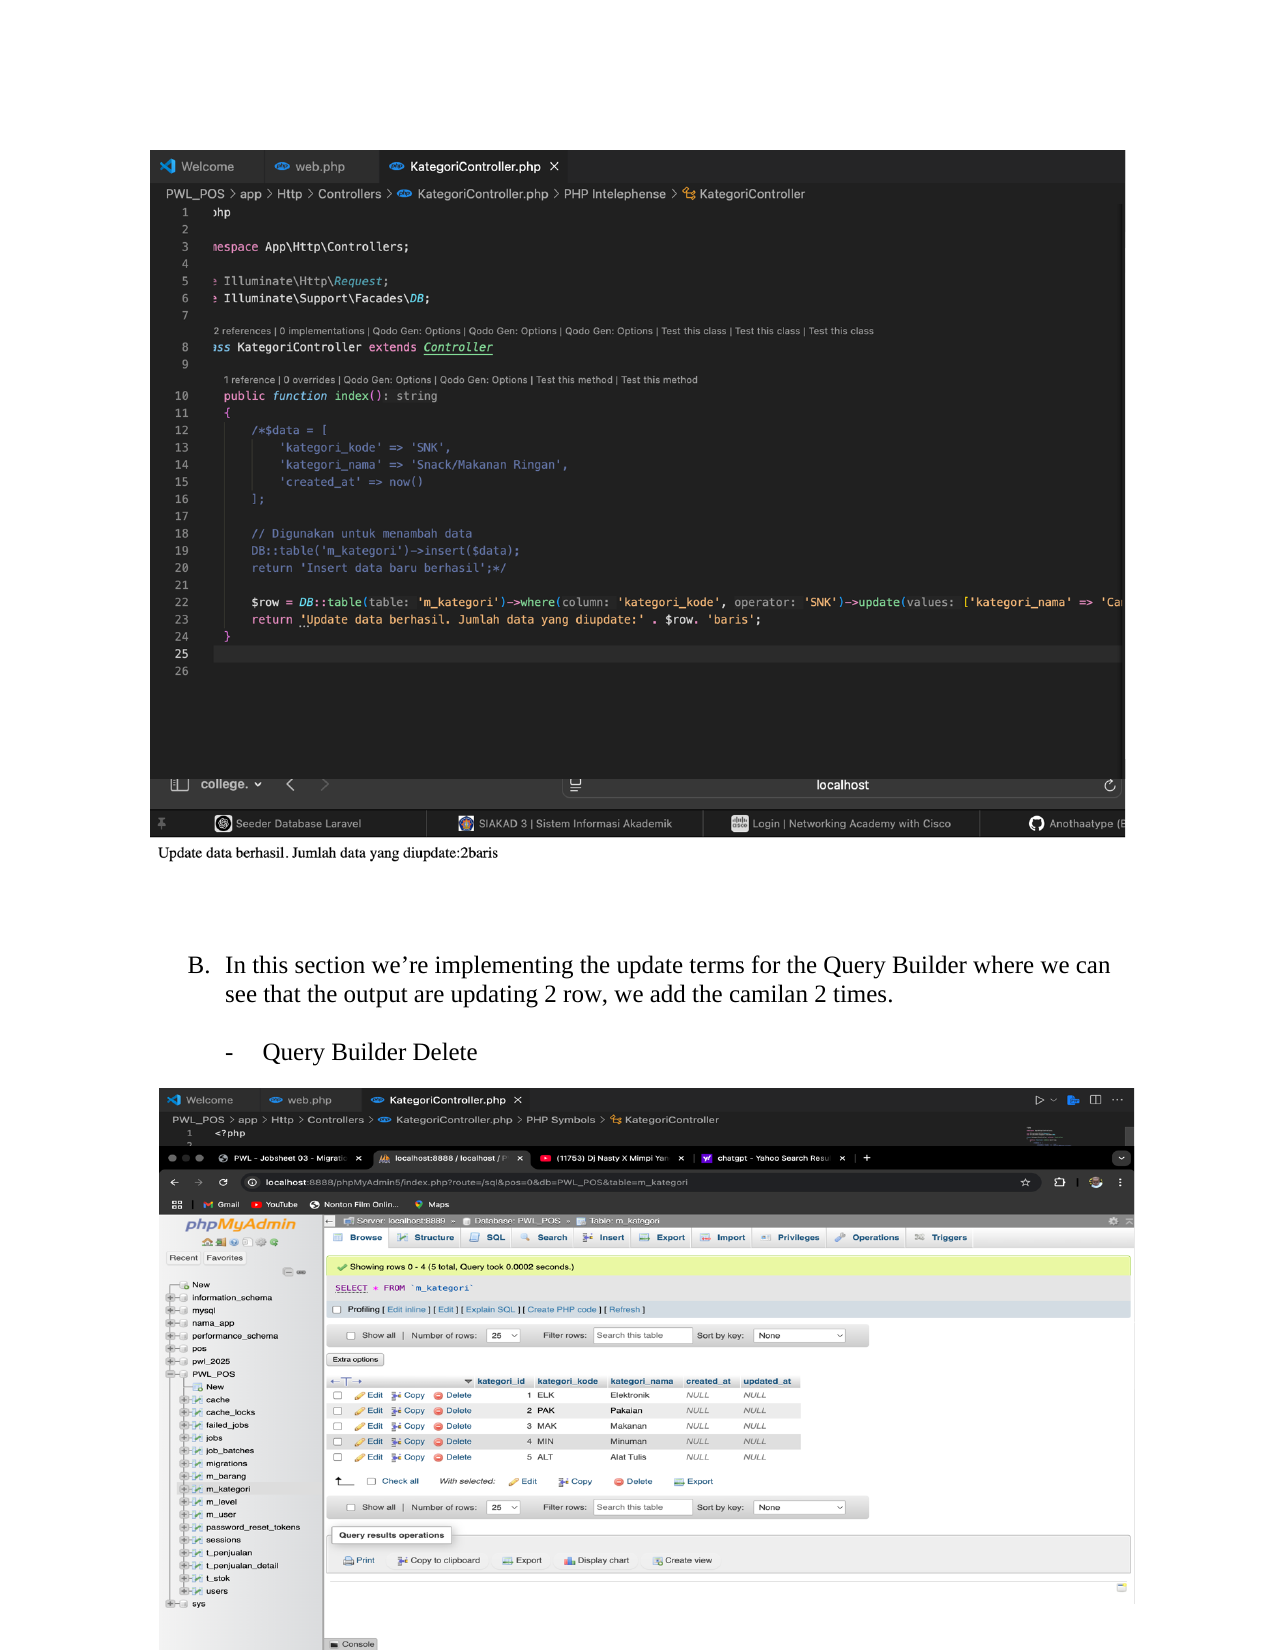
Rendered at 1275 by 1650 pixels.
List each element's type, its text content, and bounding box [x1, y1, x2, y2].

list Query Builder Delete [225, 1037, 1125, 1065]
list In this section we’re implementing the update terms for the Query Builder where we can see that the output are updating 2 row, we add the camilan 2 times. [187, 950, 1125, 1008]
picture [150, 150, 1125, 922]
picture [159, 1088, 1135, 1650]
